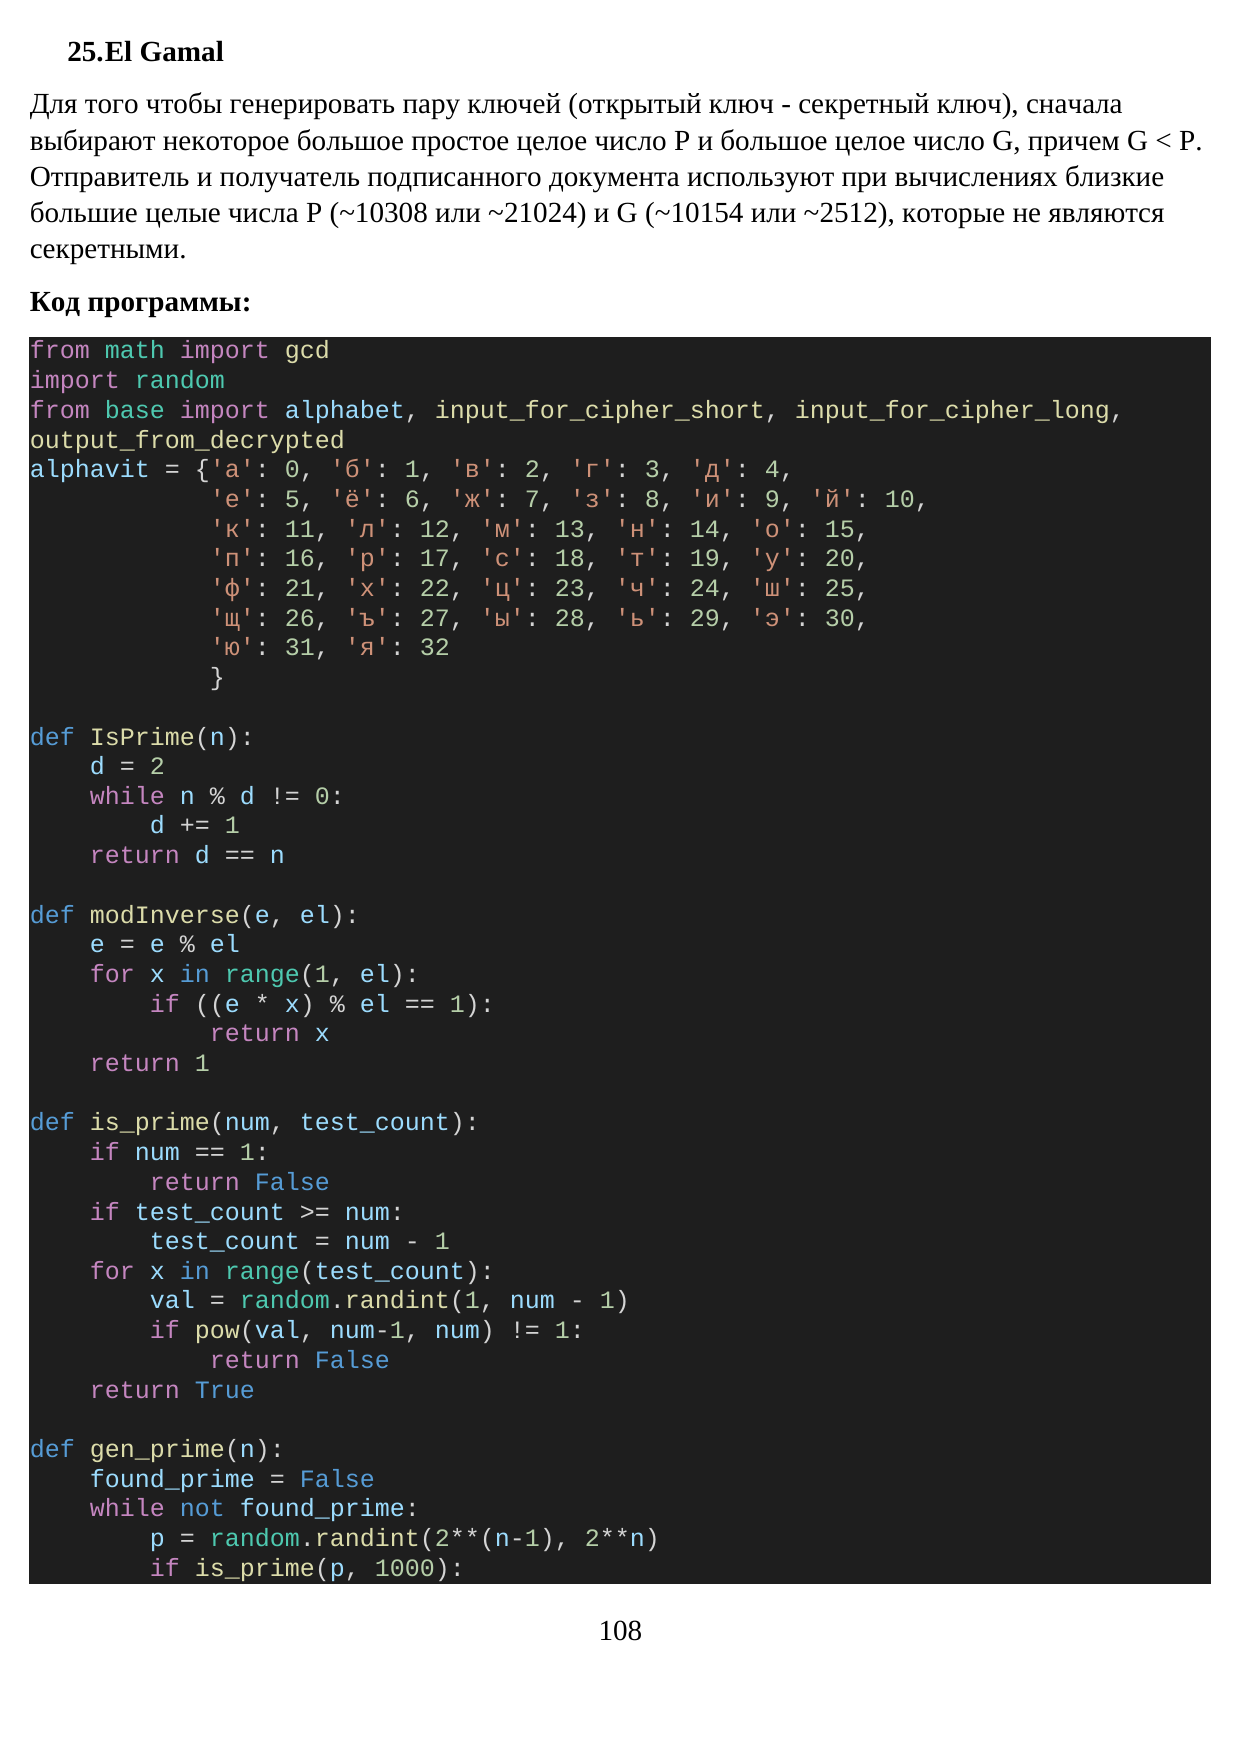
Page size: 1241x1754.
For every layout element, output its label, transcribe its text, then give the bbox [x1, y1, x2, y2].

text Для того чтобы генерировать пару ключей (открытый ключ - секретный ключ), сначала выбирают некоторое большое простое целое число Р и большое целое число G, причем G < Р. Отправитель и получатель подписанного документа используют при вычислениях близкие большие целые числа Р (~10308 или ~21024) и G (~10154 или ~2512), которые не являются секретными. [29, 87, 1211, 265]
text found_prime = False [29, 1465, 1211, 1494]
text 'ю': 31, 'я': 32 [29, 634, 1211, 663]
text Код программы: [29, 284, 1211, 317]
text val = random.randint(1, num - 1) [29, 1287, 1211, 1316]
text 'к': 11, 'л': 12, 'м': 13, 'н': 14, 'о': 15, [29, 515, 1211, 544]
text if pow(val, num-1, num) != 1: [29, 1316, 1211, 1346]
text 'е': 5, 'ё': 6, 'ж': 7, 'з': 8, 'и': 9, 'й': 10, [29, 485, 1211, 515]
text d += 1 [29, 812, 1211, 841]
text d = 2 [29, 752, 1211, 782]
text if num == 1: [29, 1138, 1211, 1168]
text while n % d != 0: [29, 782, 1211, 812]
text p = random.randint(2**(n-1), 2**n) [29, 1524, 1211, 1554]
text def gen_prime(n): [29, 1435, 1211, 1465]
text while not found_prime: [29, 1494, 1211, 1524]
text return True [29, 1376, 1211, 1406]
text return x [29, 1019, 1211, 1049]
text 'щ': 26, 'ъ': 27, 'ы': 28, 'ь': 29, 'э': 30, [29, 604, 1211, 634]
text if ((e * x) % el == 1): [29, 990, 1211, 1019]
text for x in range(1, el): [29, 960, 1211, 990]
text import random [29, 366, 1211, 396]
text 'п': 16, 'р': 17, 'с': 18, 'т': 19, 'у': 20, [29, 544, 1211, 574]
text return d == n [29, 841, 1211, 871]
text def IsPrime(n): [29, 723, 1211, 752]
text from math import gcd [29, 337, 1211, 366]
text if is_prime(p, 1000): [29, 1554, 1211, 1584]
text return False [29, 1346, 1211, 1376]
subtitle El Gamal [67, 34, 1211, 67]
text def is_prime(num, test_count): [29, 1109, 1211, 1138]
text return 1 [29, 1049, 1211, 1079]
text from base import alphabet, input_for_cipher_short, input_for_cipher_long, output_from_decrypted [29, 396, 1211, 456]
text if test_count >= num: [29, 1198, 1211, 1227]
text def modInverse(e, el): [29, 901, 1211, 931]
text for x in range(test_count): [29, 1257, 1211, 1287]
text 'ф': 21, 'х': 22, 'ц': 23, 'ч': 24, 'ш': 25, [29, 574, 1211, 604]
text alphavit = {'а': 0, 'б': 1, 'в': 2, 'г': 3, 'д': 4, [29, 456, 1211, 485]
text } [29, 663, 1211, 693]
text return False [29, 1168, 1211, 1198]
text e = e % el [29, 931, 1211, 960]
text test_count = num - 1 [29, 1227, 1211, 1257]
